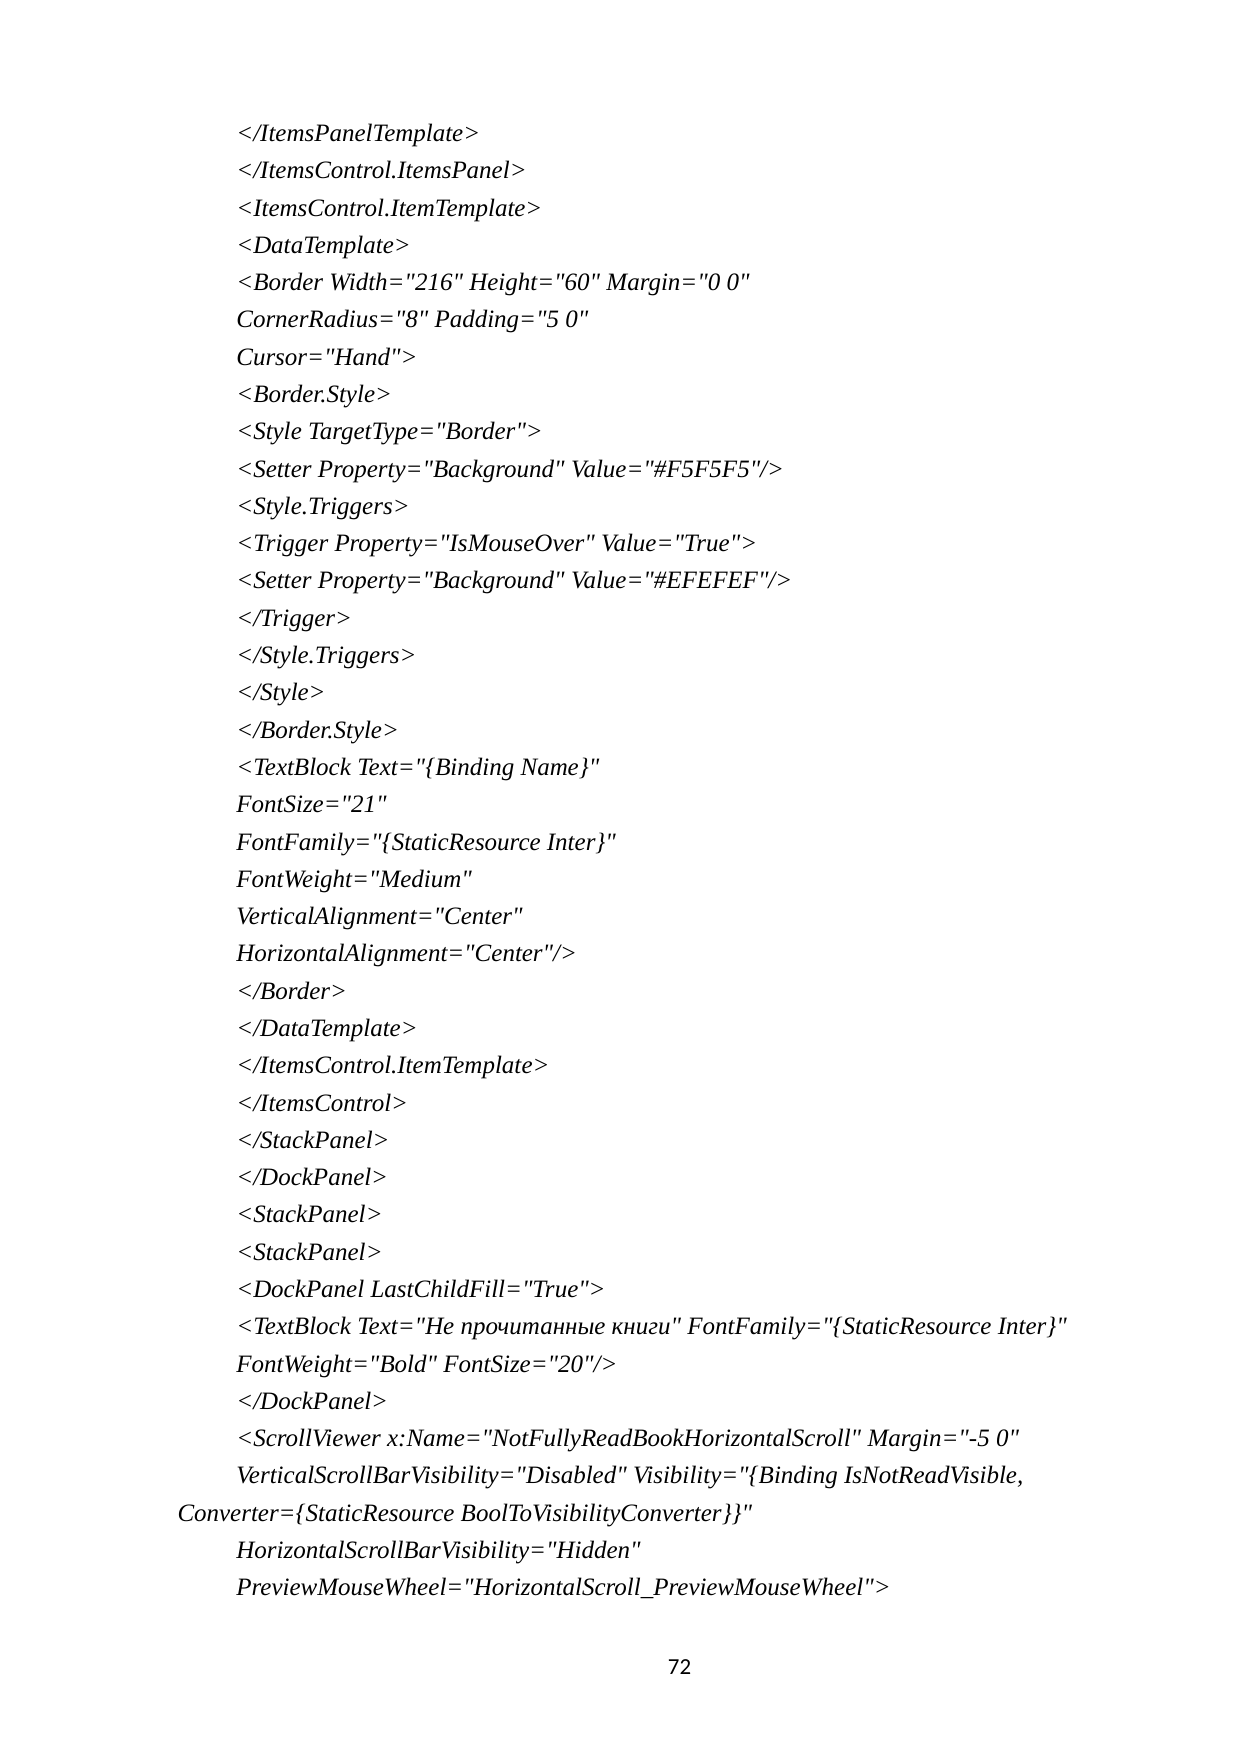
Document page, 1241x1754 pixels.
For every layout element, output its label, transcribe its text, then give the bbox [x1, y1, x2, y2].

text <Border.Style> [177, 379, 1181, 408]
text </Style.Triggers> [177, 640, 1181, 669]
text </StackPanel> [177, 1125, 1181, 1154]
text <DockPanel LastChildFill="True"> [177, 1274, 1181, 1303]
text HorizontalScrollBarVisibility="Hidden" [177, 1535, 1181, 1564]
text </Style> [177, 677, 1181, 706]
text Cursor="Hand"> [177, 342, 1181, 371]
text <Border Width="216" Height="60" Margin="0 0" [177, 267, 1181, 296]
text <TextBlock Text="{Binding Name}" [177, 752, 1181, 781]
text VerticalAlignment="Center" [177, 901, 1181, 930]
text <Setter Property="Background" Value="#F5F5F5"/> [177, 454, 1181, 482]
text </ItemsControl.ItemsPanel> [177, 155, 1181, 184]
text <TextBlock Text="Не прочитанные книги" FontFamily="{StaticResource Inter}" [177, 1311, 1181, 1340]
text </DataTemplate> [177, 1013, 1181, 1042]
text </DockPanel> [177, 1386, 1181, 1415]
text FontWeight="Medium" [177, 864, 1181, 893]
text <DataTemplate> [177, 230, 1181, 259]
text FontFamily="{StaticResource Inter}" [177, 827, 1181, 855]
text <ScrollViewer x:Name="NotFullyReadBookHorizontalScroll" Margin="-5 0" [177, 1423, 1181, 1452]
text FontWeight="Bold" FontSize="20"/> [177, 1349, 1181, 1377]
text CornerRadius="8" Padding="5 0" [177, 304, 1181, 333]
text <StackPanel> [177, 1237, 1181, 1266]
text <ItemsControl.ItemTemplate> [177, 193, 1181, 221]
text <Style.Triggers> [177, 491, 1181, 520]
text <StackPanel> [177, 1199, 1181, 1228]
text VerticalScrollBarVisibility="Disabled" Visibility="{Binding IsNotReadVisible, Converter={StaticResource BoolToVisibilityConverter}}" [177, 1461, 1181, 1527]
text <Style TargetType="Border"> [177, 416, 1181, 445]
text FontSize="21" [177, 789, 1181, 818]
text </DockPanel> [177, 1162, 1181, 1191]
text PreviewMouseWheel="HorizontalScroll_PreviewMouseWheel"> [177, 1572, 1181, 1601]
text <Setter Property="Background" Value="#EFEFEF"/> [177, 566, 1181, 594]
text HorizontalAlignment="Center"/> [177, 938, 1181, 967]
text </ItemsPanelTemplate> [177, 118, 1181, 147]
text <Trigger Property="IsMouseOver" Value="True"> [177, 528, 1181, 557]
text </Border> [177, 976, 1181, 1004]
text </ItemsControl.ItemTemplate> [177, 1050, 1181, 1079]
text </ItemsControl> [177, 1088, 1181, 1116]
text </Border.Style> [177, 715, 1181, 743]
text </Trigger> [177, 603, 1181, 632]
